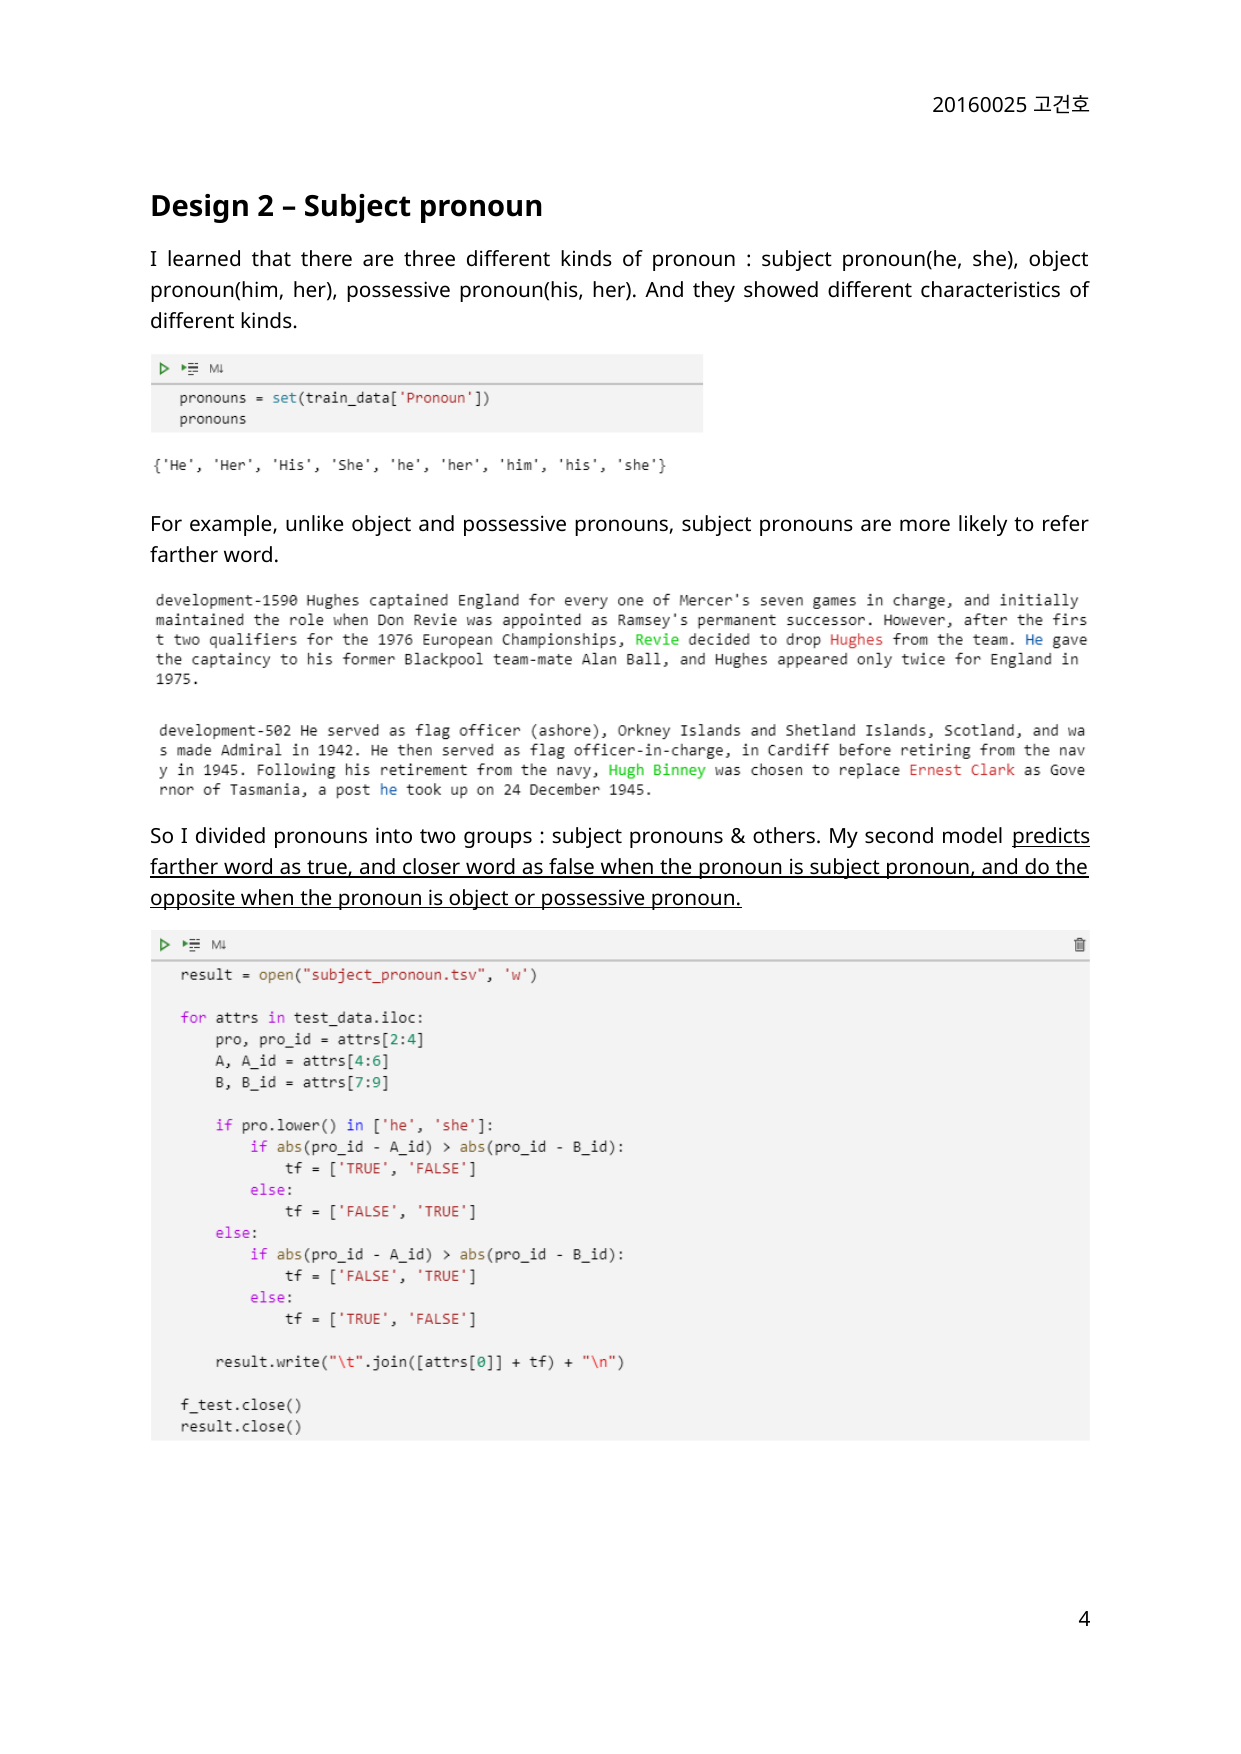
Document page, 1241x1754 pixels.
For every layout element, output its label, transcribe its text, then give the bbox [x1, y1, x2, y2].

text So I divided pronouns into two groups : subject pronouns & others. My second model predicts farther word as true, and closer word as false when the pronoun is subject pronoun, and do the opposite when the pronoun is object or possessive pronoun. [150, 822, 1090, 911]
picture [150, 353, 704, 491]
picture [150, 587, 1091, 698]
text For example, unlike object and possessive pronouns, subject pronouns are more likely to refer farther word. [150, 509, 1090, 568]
text Design 2 – Subject pronoun [150, 185, 1090, 225]
picture [150, 930, 1091, 1444]
text I learned that there are three different kinds of pronoun : subject pronoun(he, she), object pronoun(him, her), possessive pronoun(his, her). And they showed different characteristics of different kinds. [150, 244, 1090, 334]
picture [150, 716, 1091, 803]
